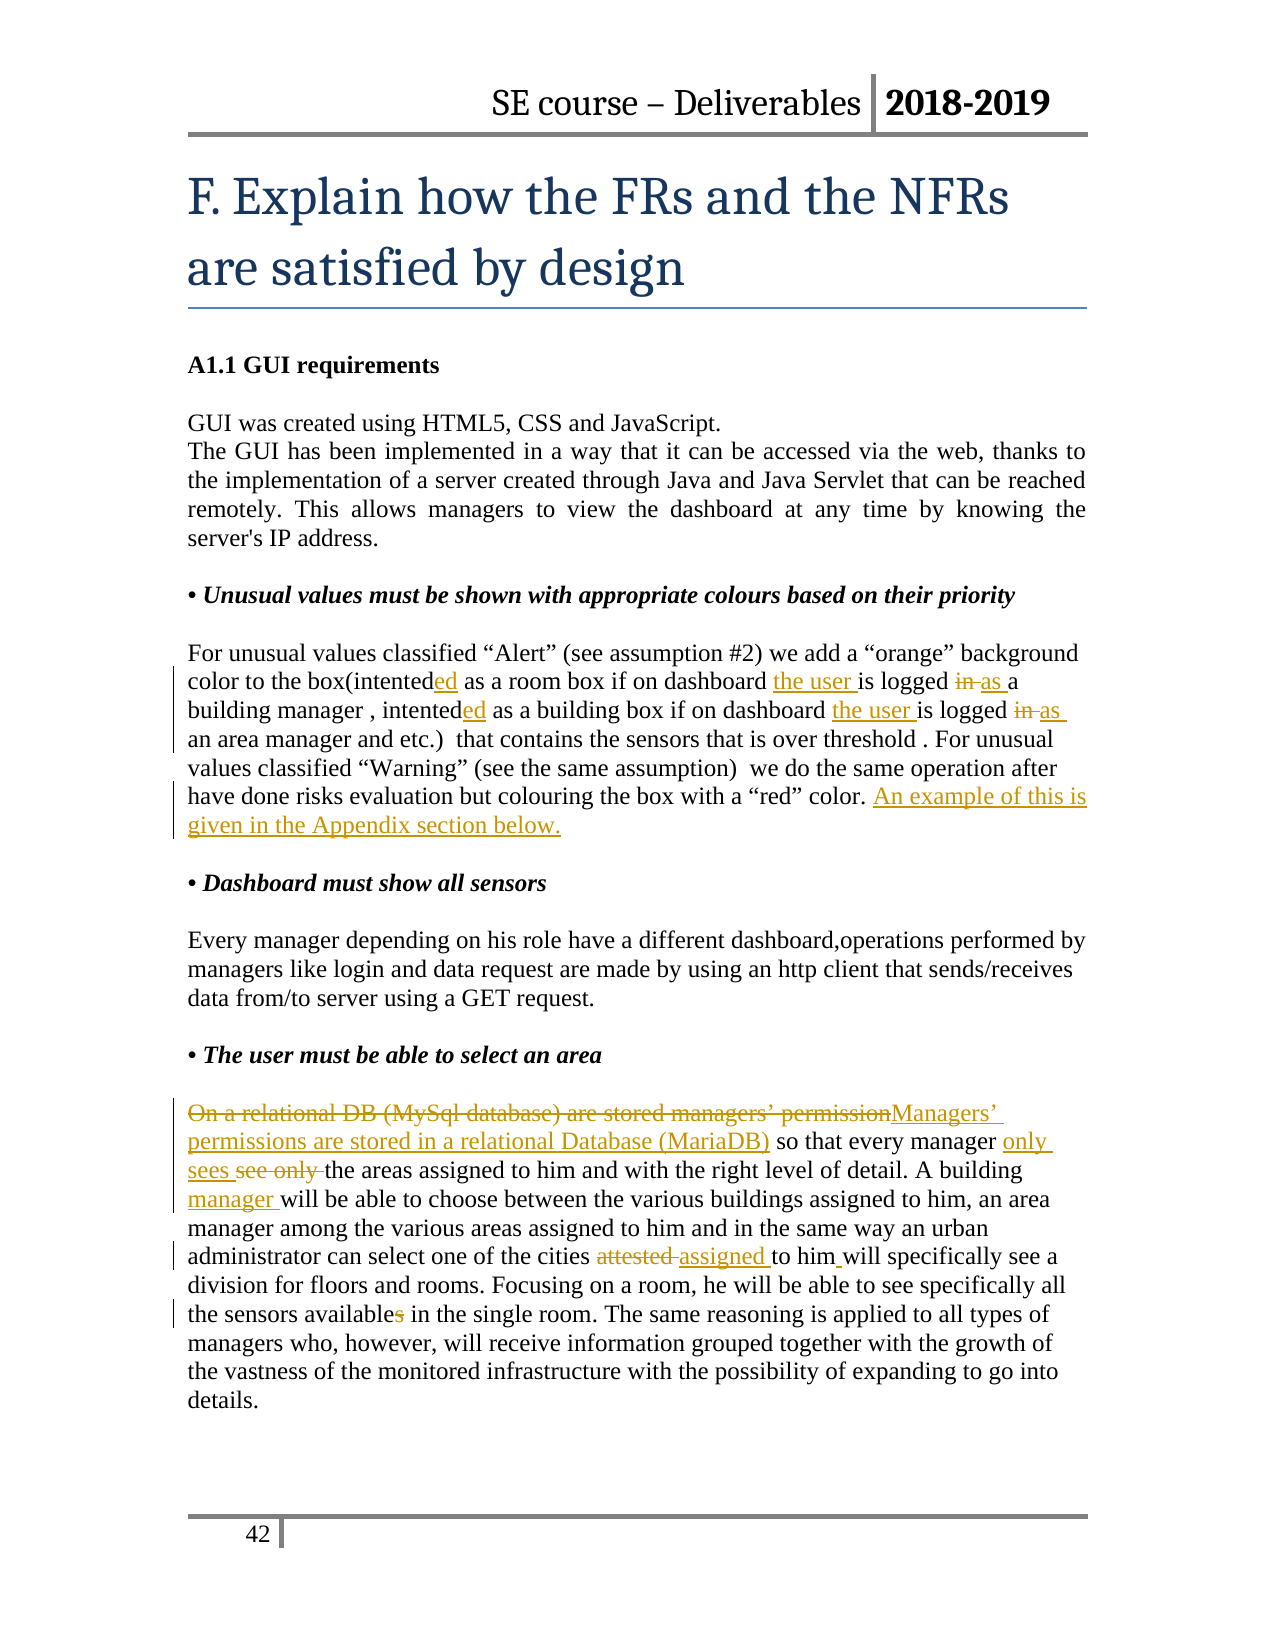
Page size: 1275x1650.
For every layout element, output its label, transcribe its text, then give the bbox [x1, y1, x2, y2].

text The GUI has been implemented in a way that it can be accessed via the web, thanks to the implementation of a server created through Java and Java Servlet that can be reached remotely. This allows managers to view the dashboard at any time by knowing the server's IP address. [187, 436, 1087, 551]
text GUI was created using HTML5, CSS and JavaScript. [187, 408, 1087, 436]
text • The user must be able to select an area [187, 1040, 1087, 1069]
text • Dashboard must show all sensors [187, 868, 1087, 896]
text so that every manager the areas assigned to him and with the right level of detail. A building will be able to choose between the various buildings assigned to him, an area manager among the various areas assigned to him and in the same way an urban administrator can select one of the cities to himwill specifically see a division for floors and rooms. Focusing on a room, he will be able to see specifically all the sensors available in the single room. The same reasoning is applied to all types of managers who, however, will receive information grouped together with the growth of the vastness of the monitored infrastructure with the possibility of expanding to go into details. [187, 1098, 1087, 1414]
text For unusual values classified “Alert” (see assumption #2) we add a “orange” background color to the box(intented as a room box if on dashboard is logged a building manager , intented as a building box if on dashboard is logged an area manager and etc.) that contains the sensors that is over threshold . For unusual values classified “Warning” (see the same assumption) we do the same operation after have done risks evaluation but colouring the box with a “red” color. [187, 638, 1087, 839]
text Every manager depending on his role have a different dashboard,operations performed by managers like login and data request are made by using an http client that sends/receives data from/to server using a GET request. [187, 925, 1087, 1011]
text • Unusual values must be shown with appropriate colours based on their priority [187, 580, 1087, 609]
title F. Explain how the FRs and the NFRs are satisfied by design [187, 165, 1087, 309]
text A1.1 GUI requirements [187, 350, 1087, 379]
